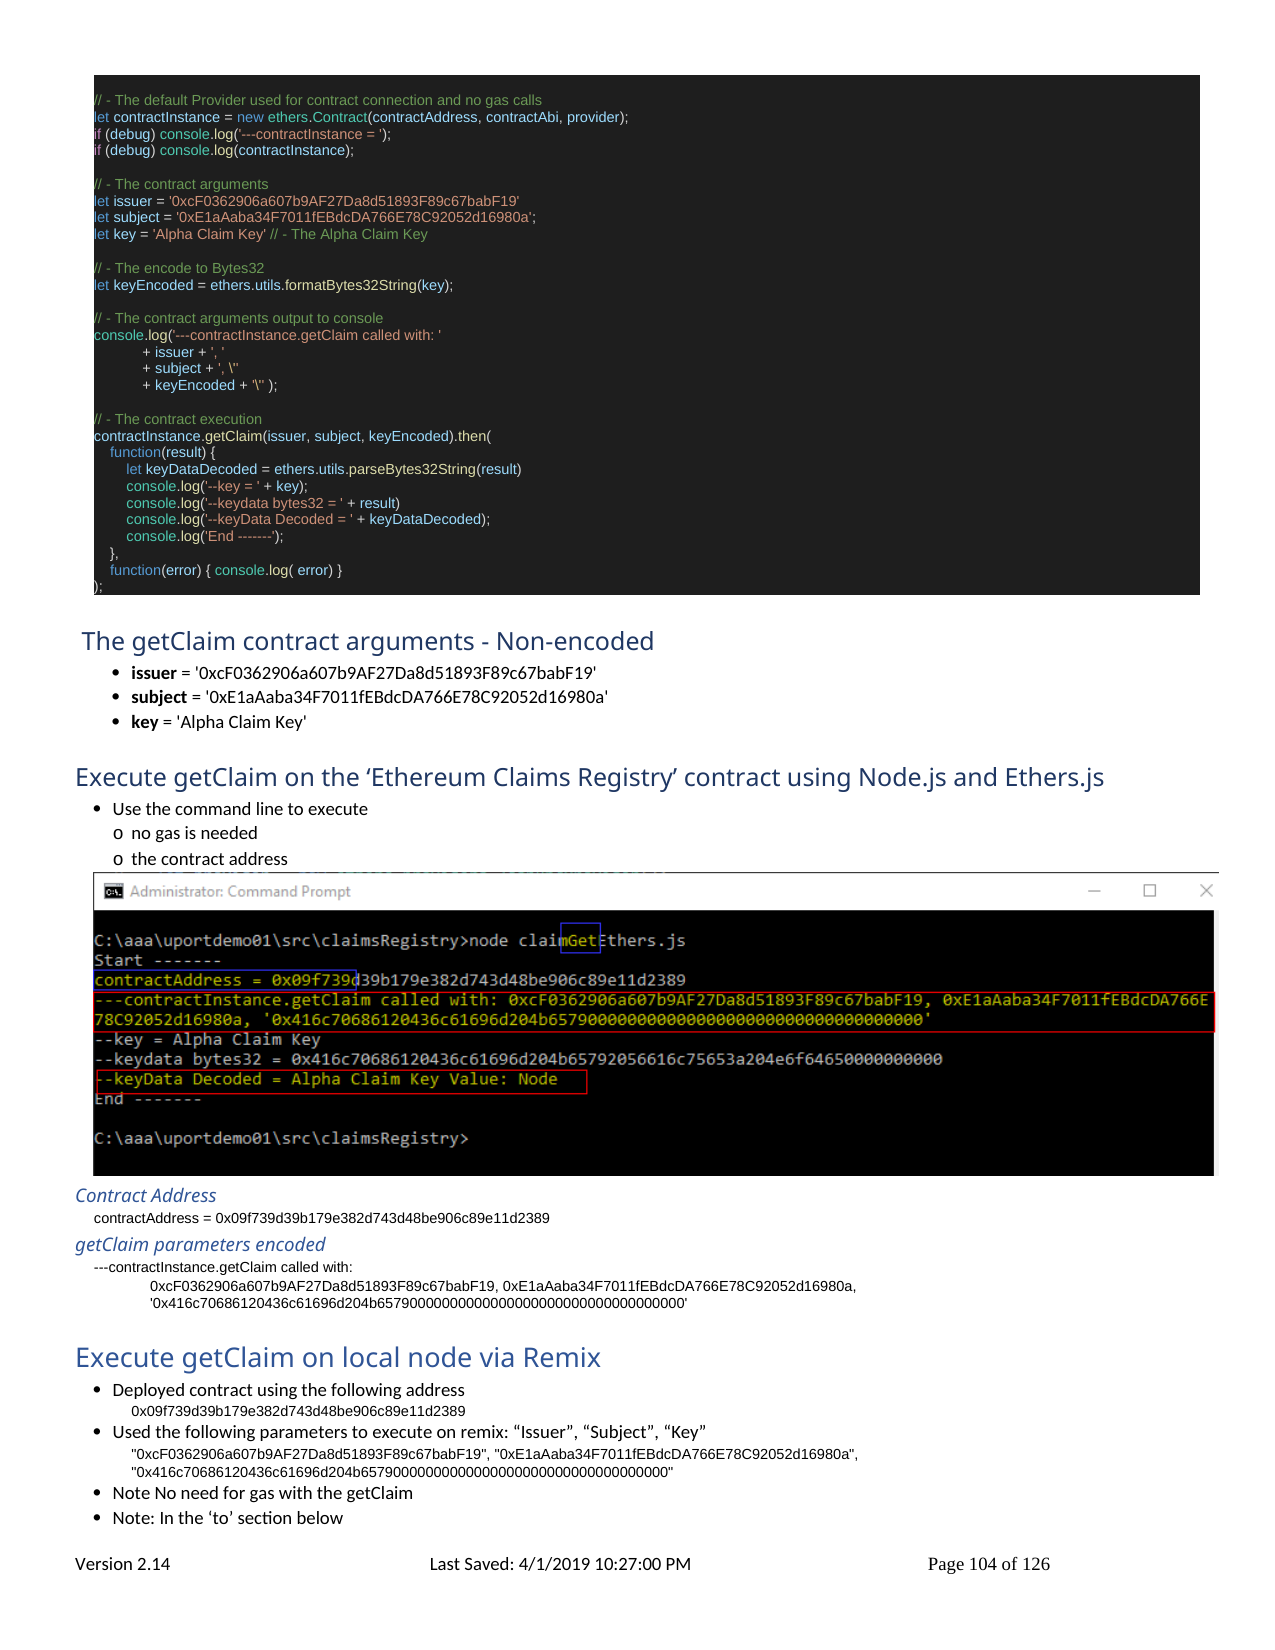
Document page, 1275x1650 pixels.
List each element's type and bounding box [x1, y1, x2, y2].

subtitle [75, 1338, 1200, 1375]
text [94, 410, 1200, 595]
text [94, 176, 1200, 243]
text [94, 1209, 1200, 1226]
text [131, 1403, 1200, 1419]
picture [93, 872, 1219, 1176]
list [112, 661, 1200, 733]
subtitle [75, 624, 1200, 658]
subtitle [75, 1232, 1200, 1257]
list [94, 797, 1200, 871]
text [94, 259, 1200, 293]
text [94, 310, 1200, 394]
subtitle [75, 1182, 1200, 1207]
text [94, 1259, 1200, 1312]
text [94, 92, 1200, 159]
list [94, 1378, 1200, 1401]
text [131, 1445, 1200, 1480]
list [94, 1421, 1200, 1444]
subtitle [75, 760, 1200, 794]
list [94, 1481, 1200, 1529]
